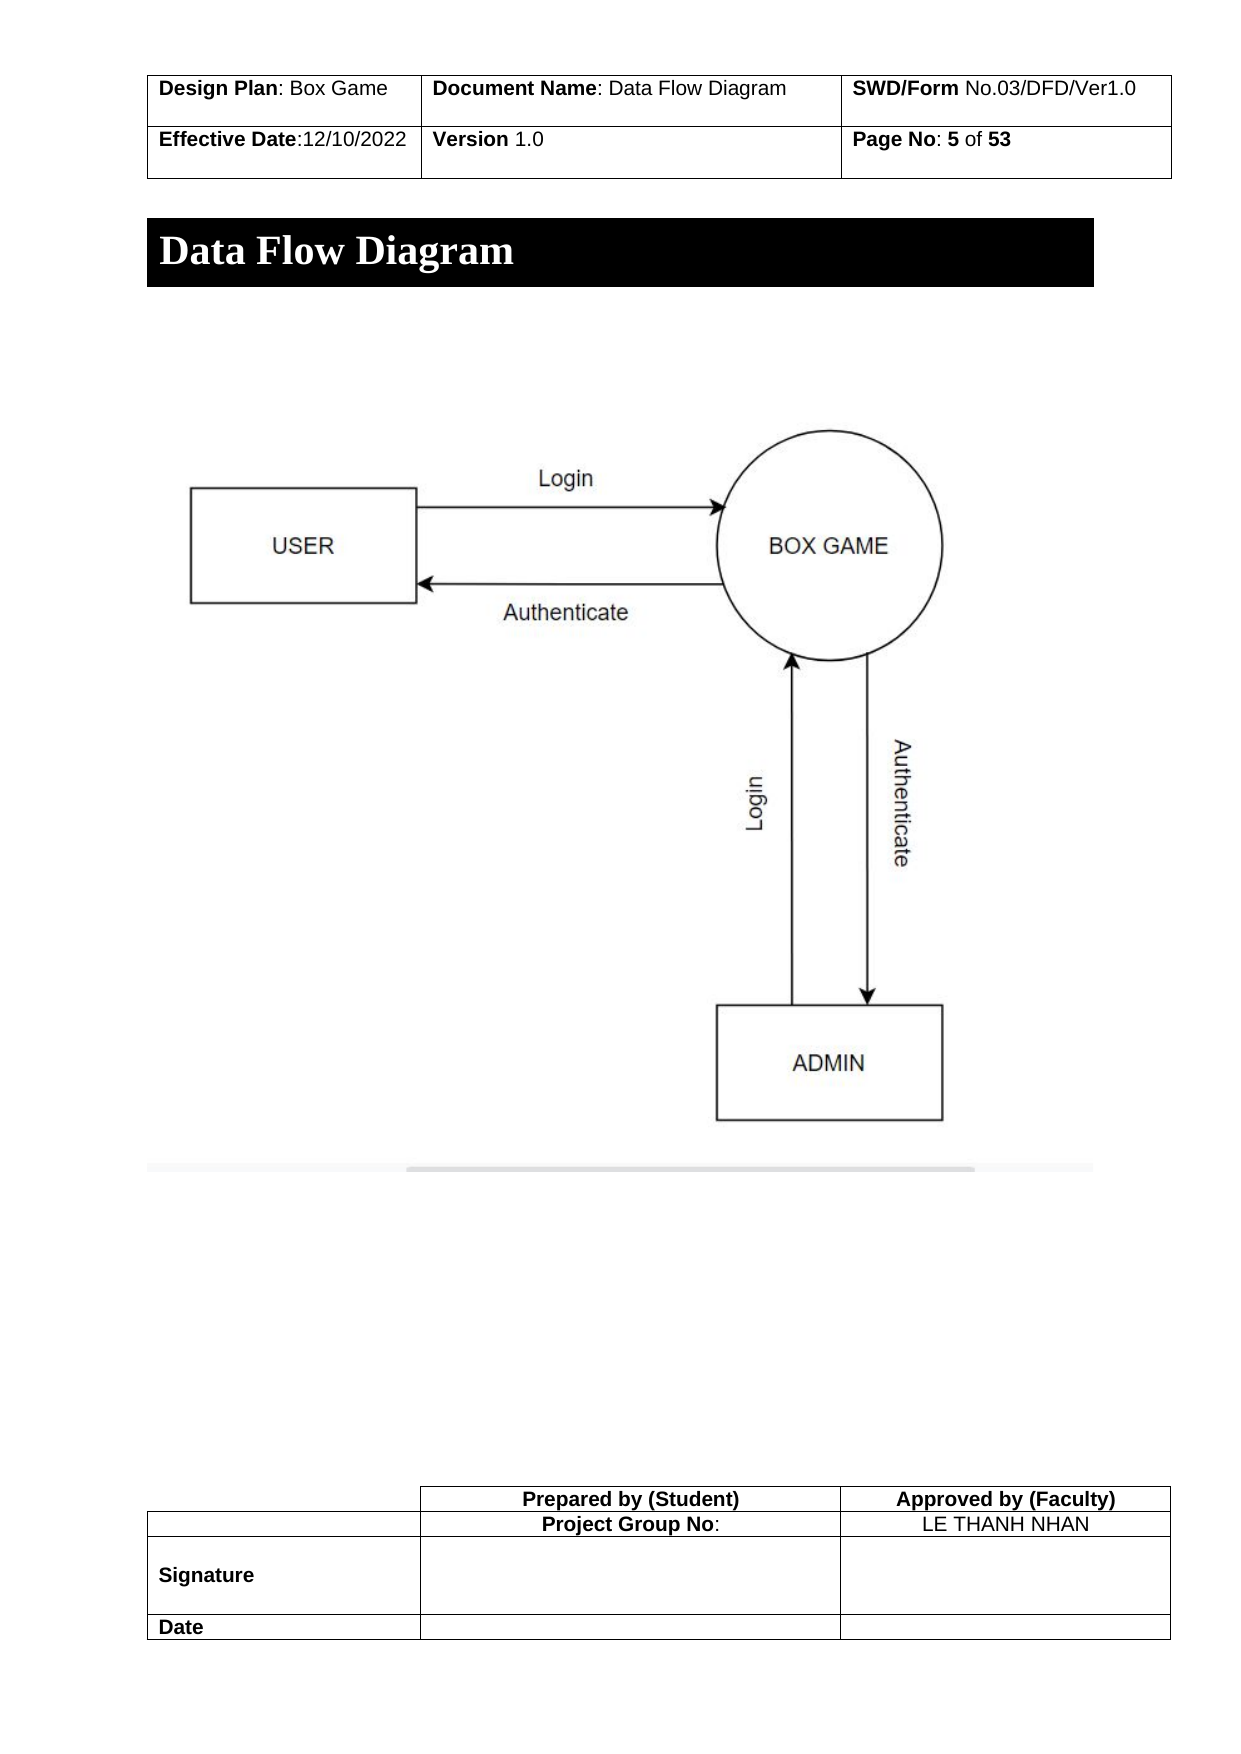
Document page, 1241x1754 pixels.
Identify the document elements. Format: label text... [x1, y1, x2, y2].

picture [147, 351, 1094, 1172]
table_header Data Flow Diagram [148, 219, 1093, 286]
